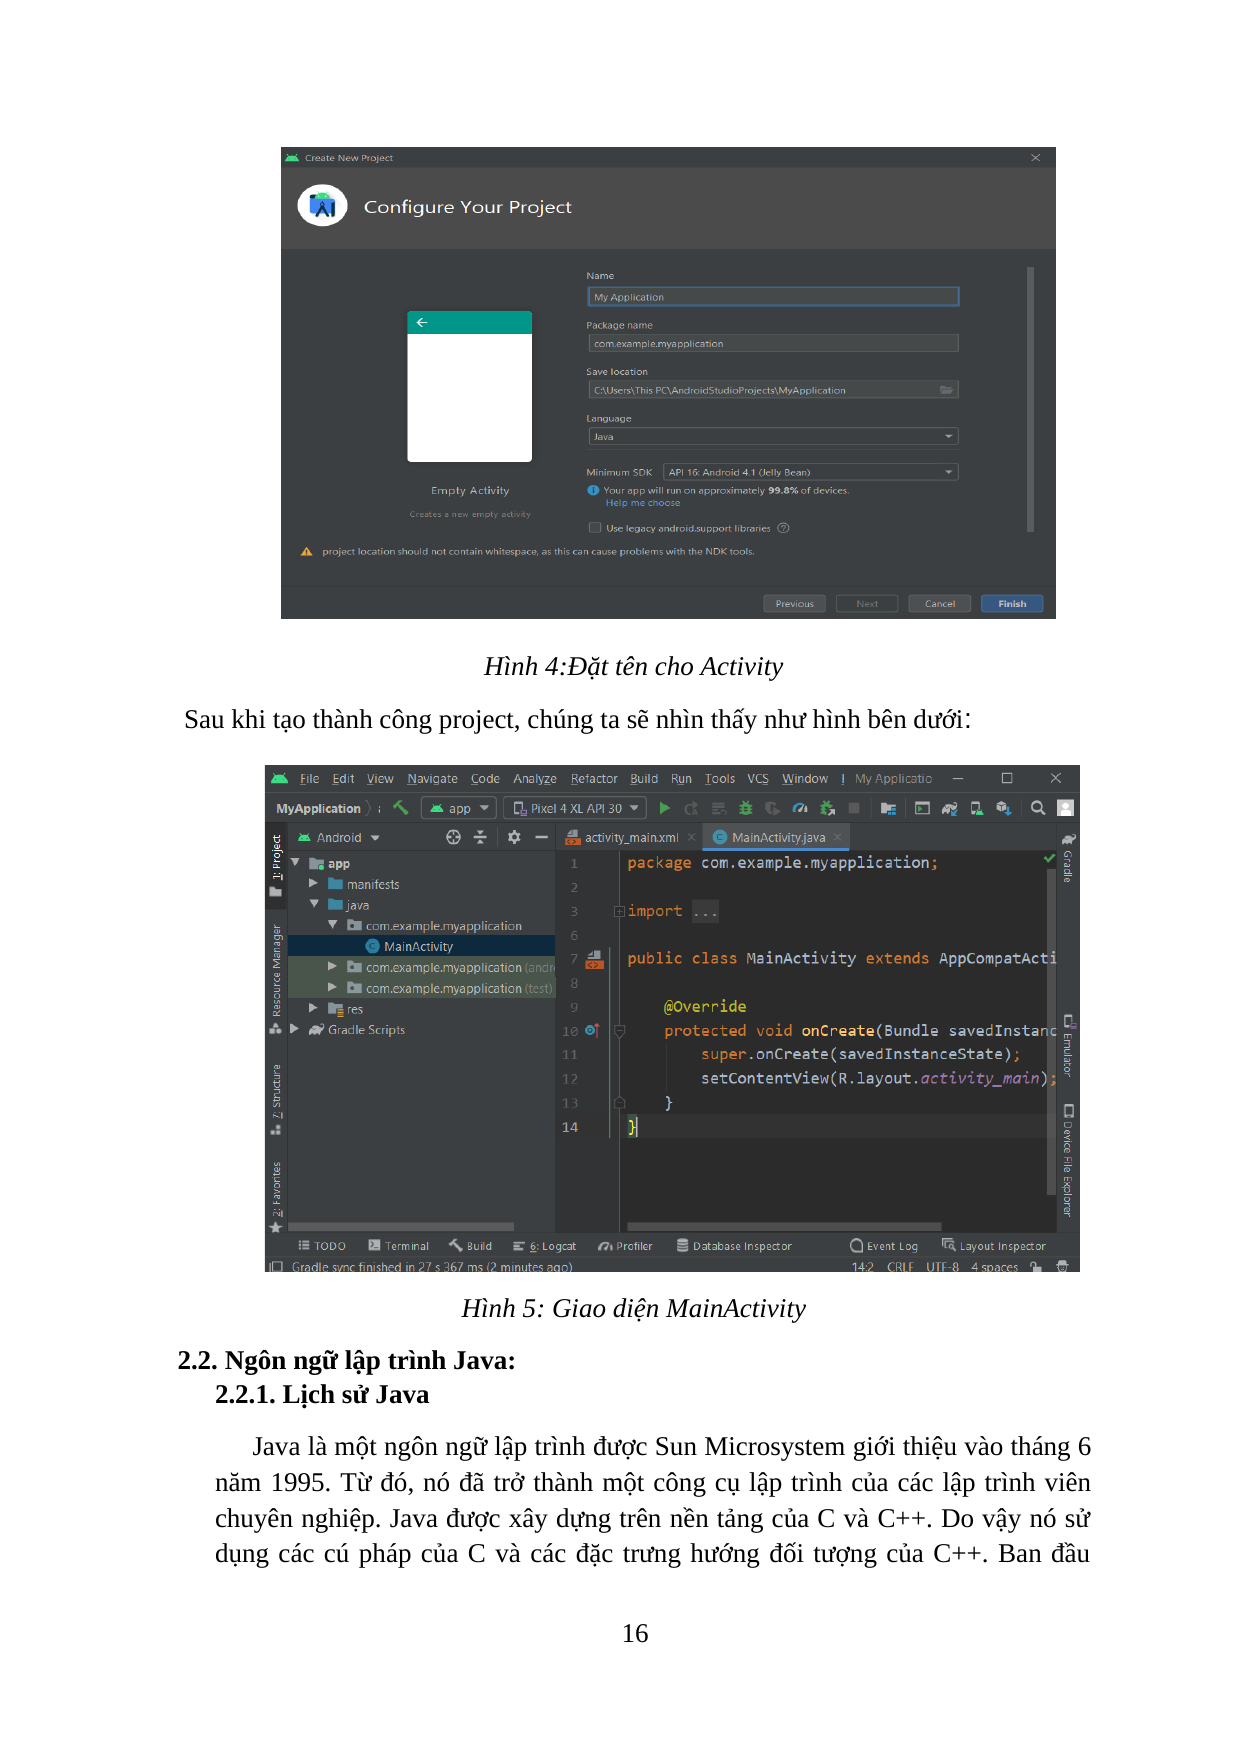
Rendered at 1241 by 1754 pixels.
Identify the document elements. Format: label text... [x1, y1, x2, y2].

text 2.2.1. Lịch sử Java [215, 1378, 1092, 1409]
subtitle 2.2. Ngôn ngữ lập trình Java: [177, 1344, 1092, 1376]
picture [264, 765, 1080, 1272]
text Sau khi tạo thành công project, chúng ta sẽ nhìn thấy như hình bên dưới: [177, 702, 1092, 734]
picture [281, 147, 1056, 619]
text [215, 1430, 1092, 1569]
text Hình 4:Đặt tên cho Activity [177, 650, 1092, 681]
text Hình 5: Giao diện MainActivity [177, 1292, 1092, 1324]
